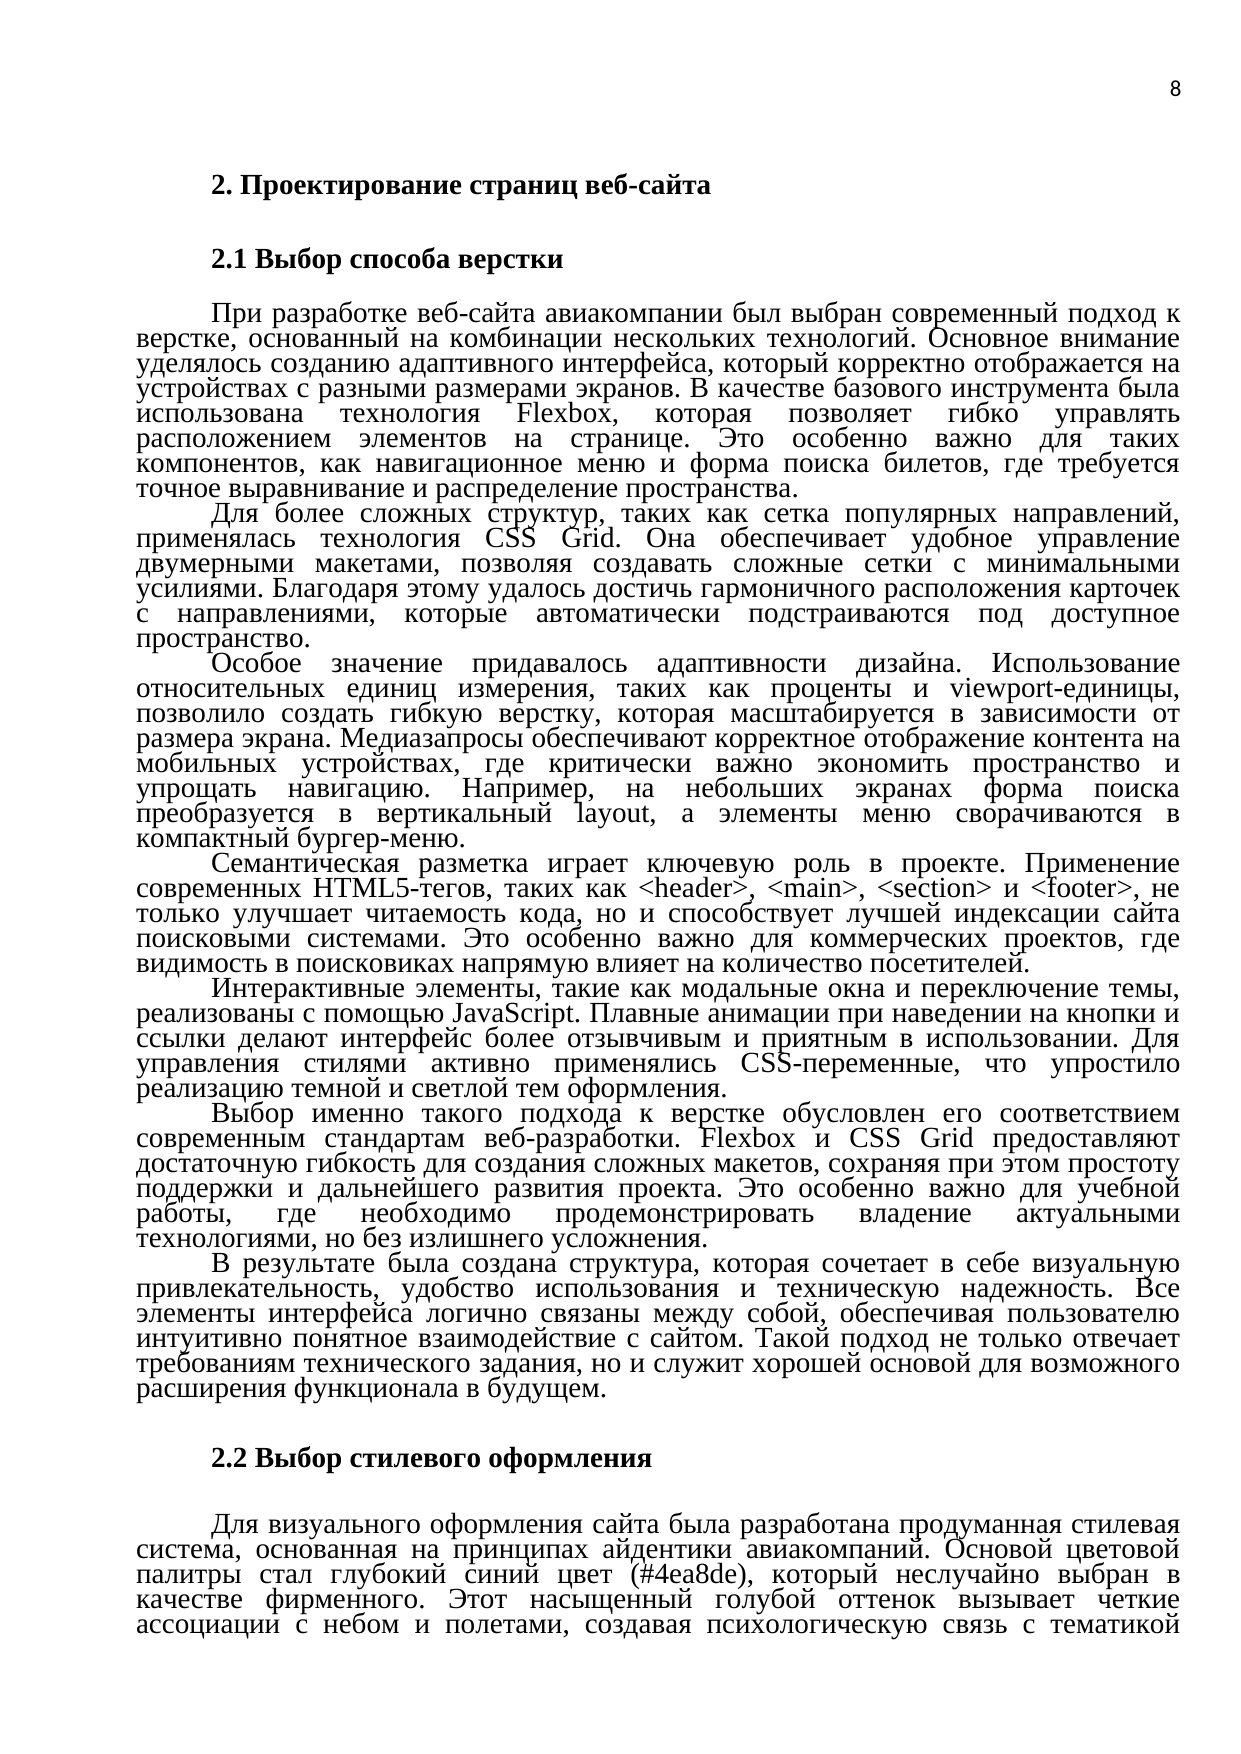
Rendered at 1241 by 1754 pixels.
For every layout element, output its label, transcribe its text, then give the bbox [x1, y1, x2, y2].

text При разработке веб-сайта авиакомпании был выбран современный подход к верстке, основанный на комбинации нескольких технологий. Основное внимание уделялось созданию адаптивного интерфейса, который корректно отображается на устройствах с разными размерами экранов. В качестве базового инструмента была использована технология Flexbox, которая позволяет гибко управлять расположением элементов на странице. Это особенно важно для таких компонентов, как навигационное меню и форма поиска билетов, где требуется точное выравнивание и распределение пространства. [136, 302, 1181, 502]
subtitle 2. Проектирование страниц веб-сайта [136, 167, 1181, 201]
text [136, 1513, 1181, 1638]
text В результате была создана структура, которая сочетает в себе визуальную привлекательность, удобство использования и техническую надежность. Все элементы интерфейса логично связаны между собой, обеспечивая пользователю интуитивно понятное взаимодействие с сайтом. Такой подход не только отвечает требованиям технического задания, но и служит хорошей основой для возможного расширения функционала в будущем. [136, 1252, 1181, 1402]
text Семантическая разметка играет ключевую роль в проекте. Применение современных HTML5-тегов, таких как <header>, <main>, <section> и <footer>, не только улучшает читаемость кода, но и способствует лучшей индексации сайта поисковыми системами. Это особенно важно для коммерческих проектов, где видимость в поисковиках напрямую влияет на количество посетителей. [136, 852, 1181, 977]
text Особое значение придавалось адаптивности дизайна. Использование относительных единиц измерения, таких как проценты и viewport-единицы, позволило создать гибкую верстку, которая масштабируется в зависимости от размера экрана. Медиазапросы обеспечивают корректное отображение контента на мобильных устройствах, где критически важно экономить пространство и упрощать навигацию. Например, на небольших экранах форма поиска преобразуется в вертикальный layout, а элементы меню сворачиваются в компактный бургер-меню. [136, 652, 1181, 852]
subtitle 2.1 Выбор способа верстки [136, 241, 1181, 274]
text Выбор именно такого подхода к верстке обусловлен его соответствием современным стандартам веб-разработки. Flexbox и CSS Grid предоставляют достаточную гибкость для создания сложных макетов, сохраняя при этом простоту поддержки и дальнейшего развития проекта. Это особенно важно для учебной работы, где необходимо продемонстрировать владение актуальными технологиями, но без излишнего усложнения. [136, 1102, 1181, 1252]
text Для более сложных структур, таких как сетка популярных направлений, применялась технология CSS Grid. Она обеспечивает удобное управление двумерными макетами, позволяя создавать сложные сетки с минимальными усилиями. Благодаря этому удалось достичь гармоничного расположения карточек с направлениями, которые автоматически подстраиваются под доступное пространство. [136, 502, 1181, 652]
text Интерактивные элементы, такие как модальные окна и переключение темы, реализованы с помощью JavaScript. Плавные анимации при наведении на кнопки и ссылки делают интерфейс более отзывчивым и приятным в использовании. Для управления стилями активно применялись CSS-переменные, что упростило реализацию темной и светлой тем оформления. [136, 977, 1181, 1102]
subtitle 2.2 Выбор стилевого оформления [136, 1440, 1181, 1473]
